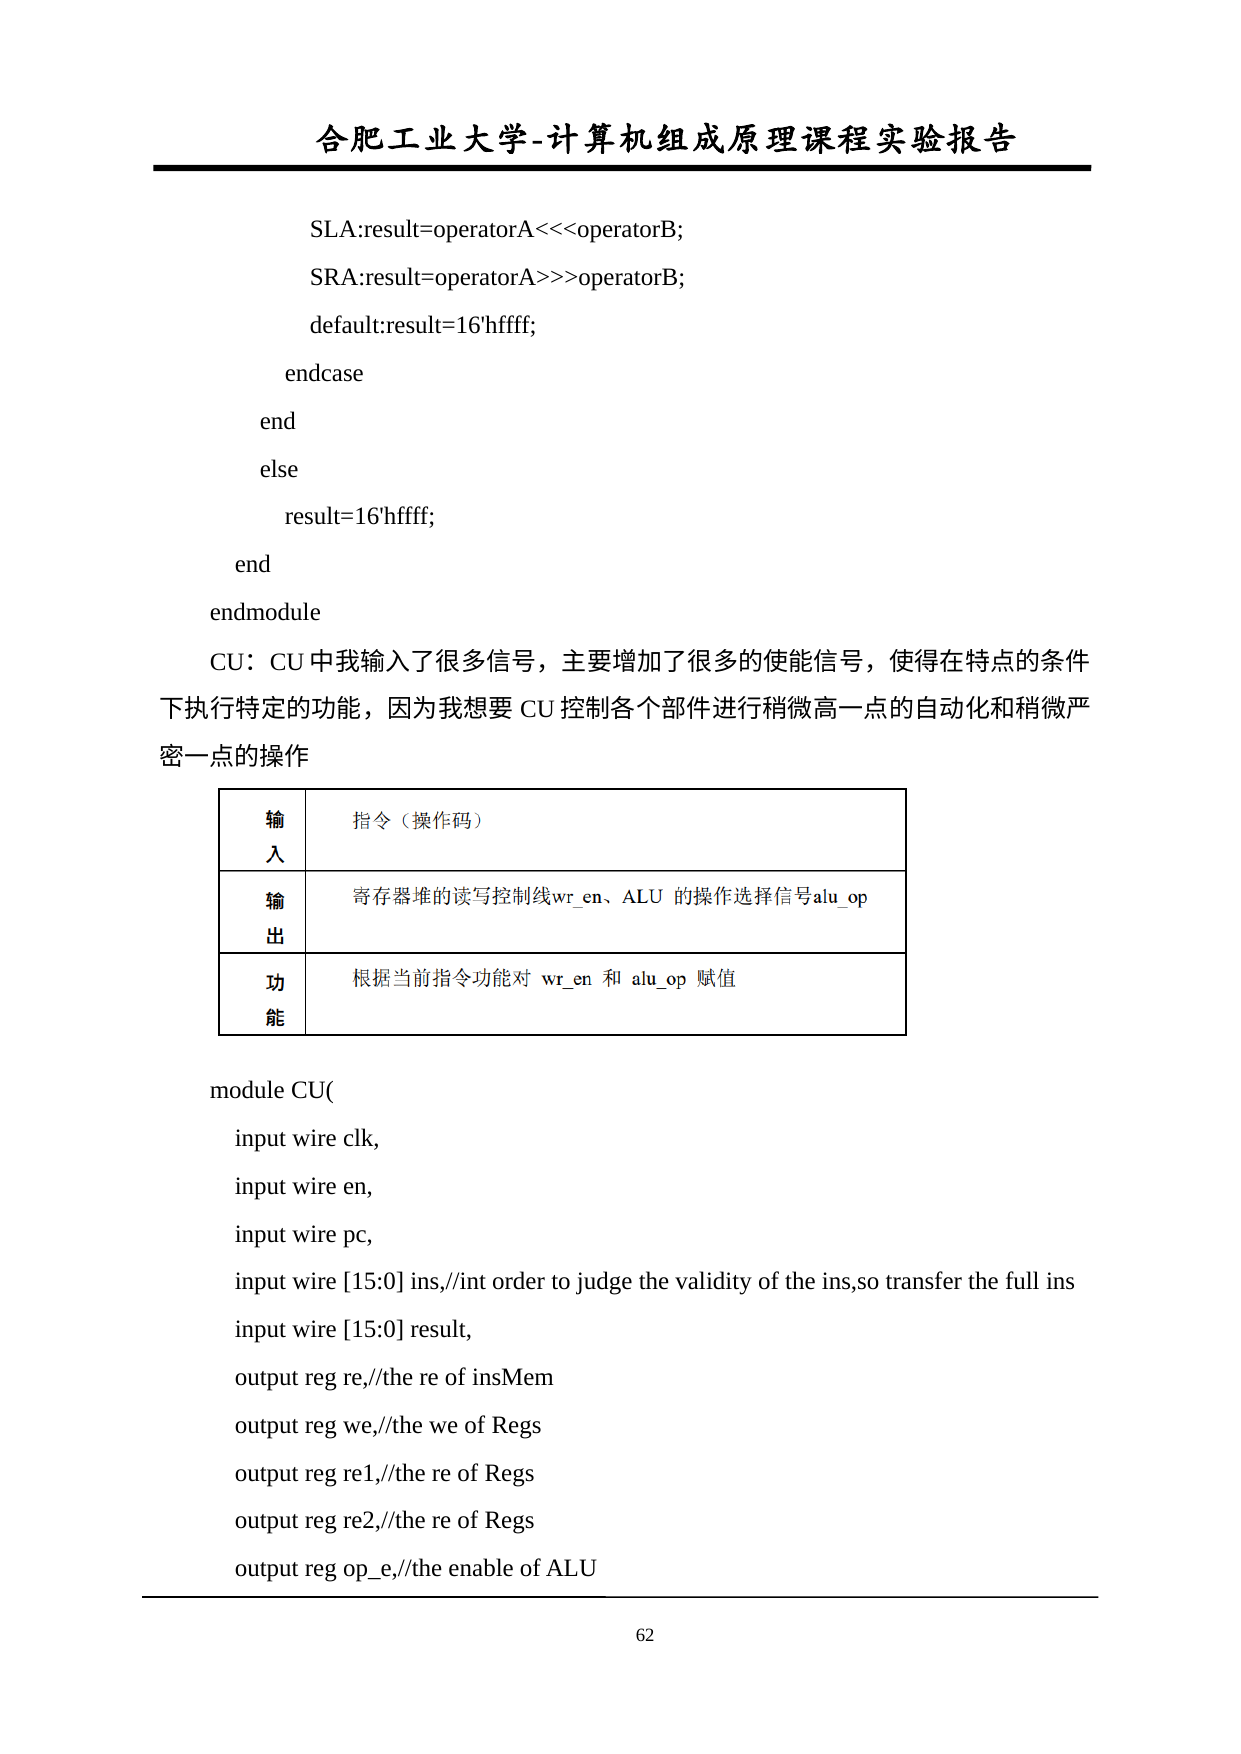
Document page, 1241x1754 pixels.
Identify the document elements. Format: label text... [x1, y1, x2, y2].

text end [159, 540, 1093, 588]
text output reg we,//the we of Regs [159, 1400, 1093, 1448]
text output reg re,//the re of insMem [159, 1353, 1093, 1400]
text CU：CU中我输入了很多信号，主要增加了很多的使能信号，使得在特点的条件下执行特定的功能，因为我想要CU控制各个部件进行稍微高一点的自动化和稍微严密一点的操作 [159, 635, 1093, 779]
picture [209, 778, 914, 1045]
text output reg re2,//the re of Regs [159, 1496, 1093, 1544]
text SRA:result=operatorA>>>operatorB; [159, 253, 1093, 301]
text endcase [159, 348, 1093, 396]
text SLA:result=operatorA<<<operatorB; [159, 205, 1093, 253]
text module CU( [159, 1066, 1093, 1113]
text else [159, 444, 1093, 492]
text input wire clk, [159, 1113, 1093, 1161]
text end [159, 396, 1093, 444]
text output reg op_e,//the enable of ALU [159, 1544, 1093, 1592]
text endmodule [159, 588, 1093, 635]
text input wire [15:0] result, [159, 1305, 1093, 1353]
text input wire en, [159, 1161, 1093, 1209]
text default:result=16'hffff; [159, 301, 1093, 348]
text input wire [15:0] ins,//int order to judge the validity of the ins,so transfer the full ins [159, 1257, 1093, 1305]
text result=16'hffff; [159, 492, 1093, 540]
text output reg re1,//the re of Regs [159, 1448, 1093, 1496]
text input wire pc, [159, 1209, 1093, 1257]
